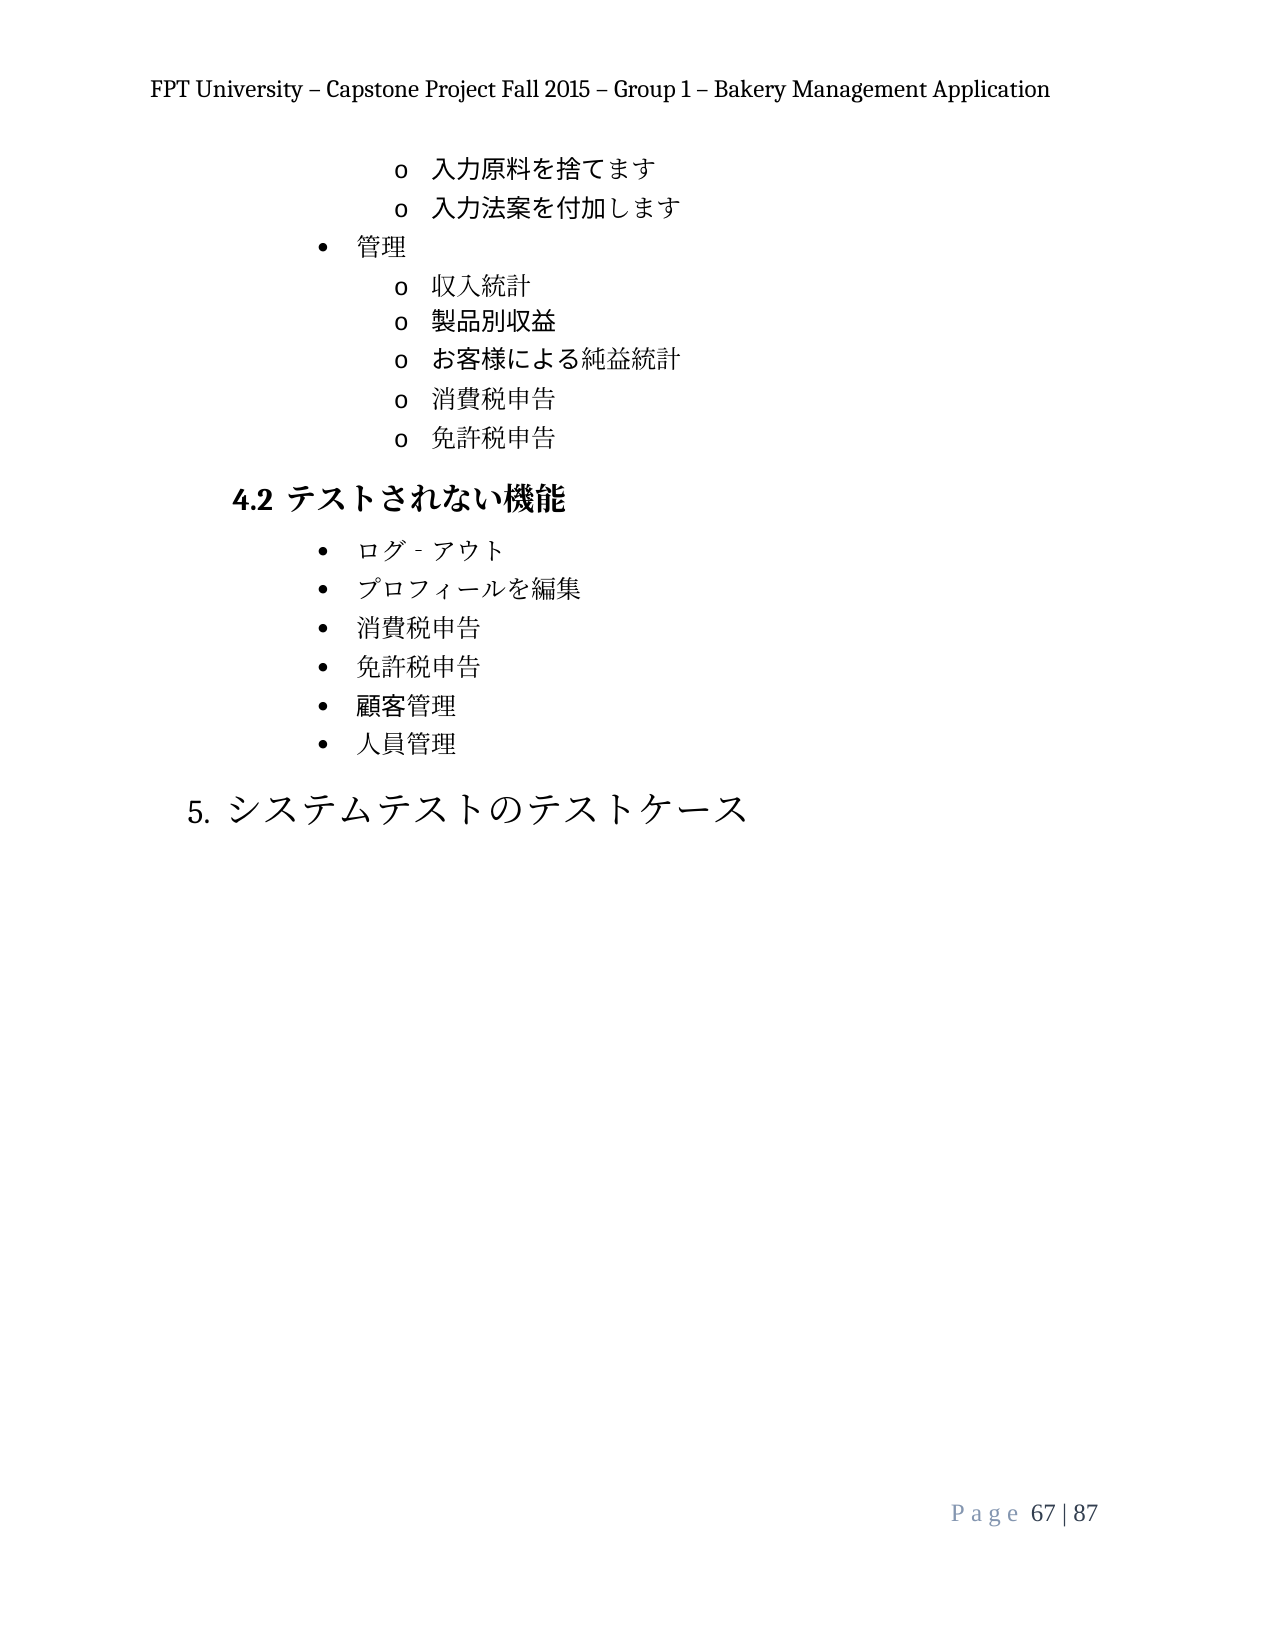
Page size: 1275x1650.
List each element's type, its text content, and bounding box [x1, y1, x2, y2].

list 収入統計 [394, 267, 1125, 303]
list 製品別収益 [394, 306, 1125, 338]
list ログ‐アウト [319, 531, 1125, 567]
list 管理 [319, 228, 1125, 264]
list 免許税申告 [319, 648, 1125, 684]
list 入力法案を付加します [394, 189, 1125, 225]
list 入力原料を捨てます [394, 150, 1125, 186]
list お客様による純益統計 [394, 340, 1125, 376]
list 人員管理 [319, 725, 1125, 761]
list 消費税申告 [319, 609, 1125, 645]
list 免許税申告 [394, 418, 1125, 454]
list プロフィールを編集 [319, 570, 1125, 606]
subtitle システムテストのテストケース [187, 781, 1125, 834]
list 顧客管理 [319, 686, 1125, 722]
subtitle テストされない機能 [232, 474, 1125, 519]
list 消費税申告 [394, 379, 1125, 416]
